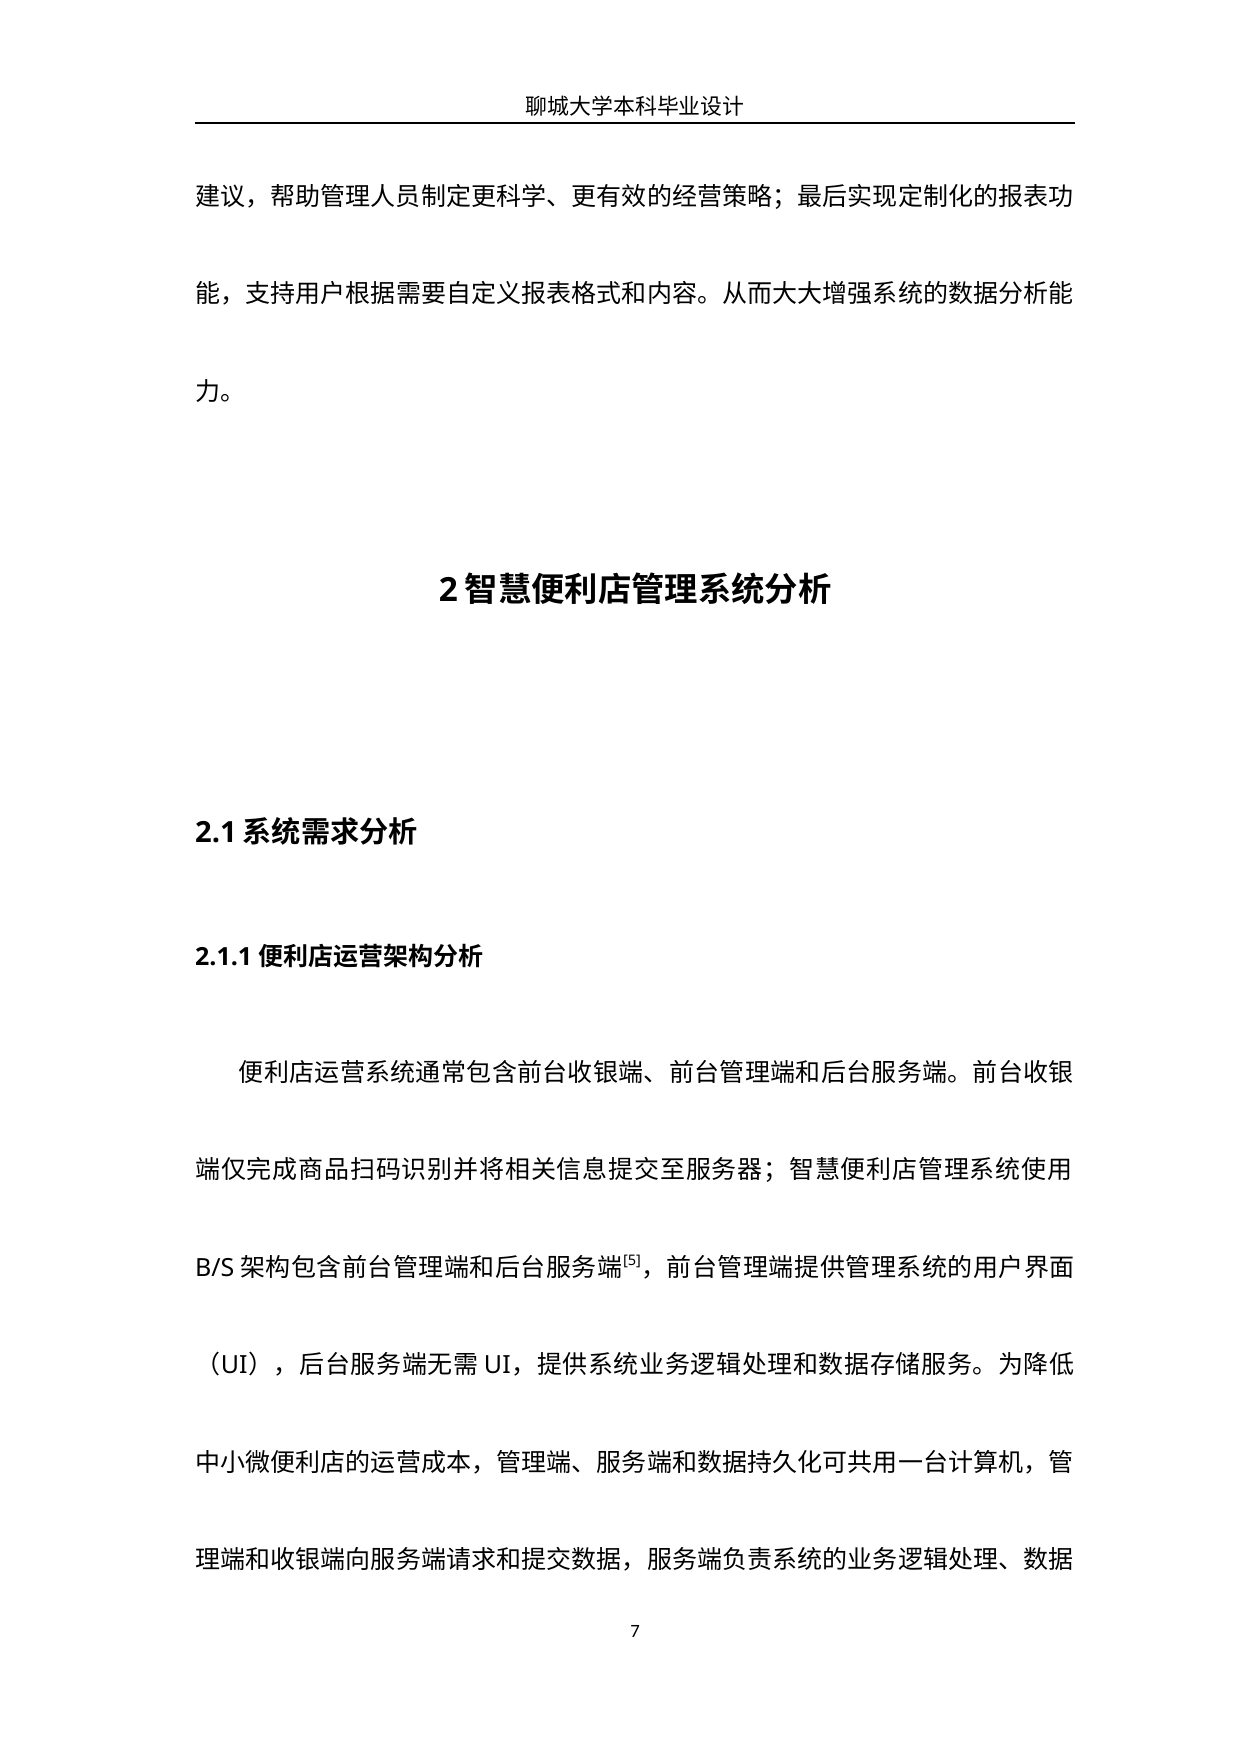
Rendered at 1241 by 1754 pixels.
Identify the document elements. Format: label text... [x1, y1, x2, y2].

subtitle 2.1系统需求分析 [195, 797, 1075, 862]
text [195, 162, 1075, 422]
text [195, 1038, 1075, 1590]
subtitle 2.1.1 便利店运营架构分析 [195, 922, 1075, 987]
subtitle 2智慧便利店管理系统分析 [195, 555, 1075, 620]
